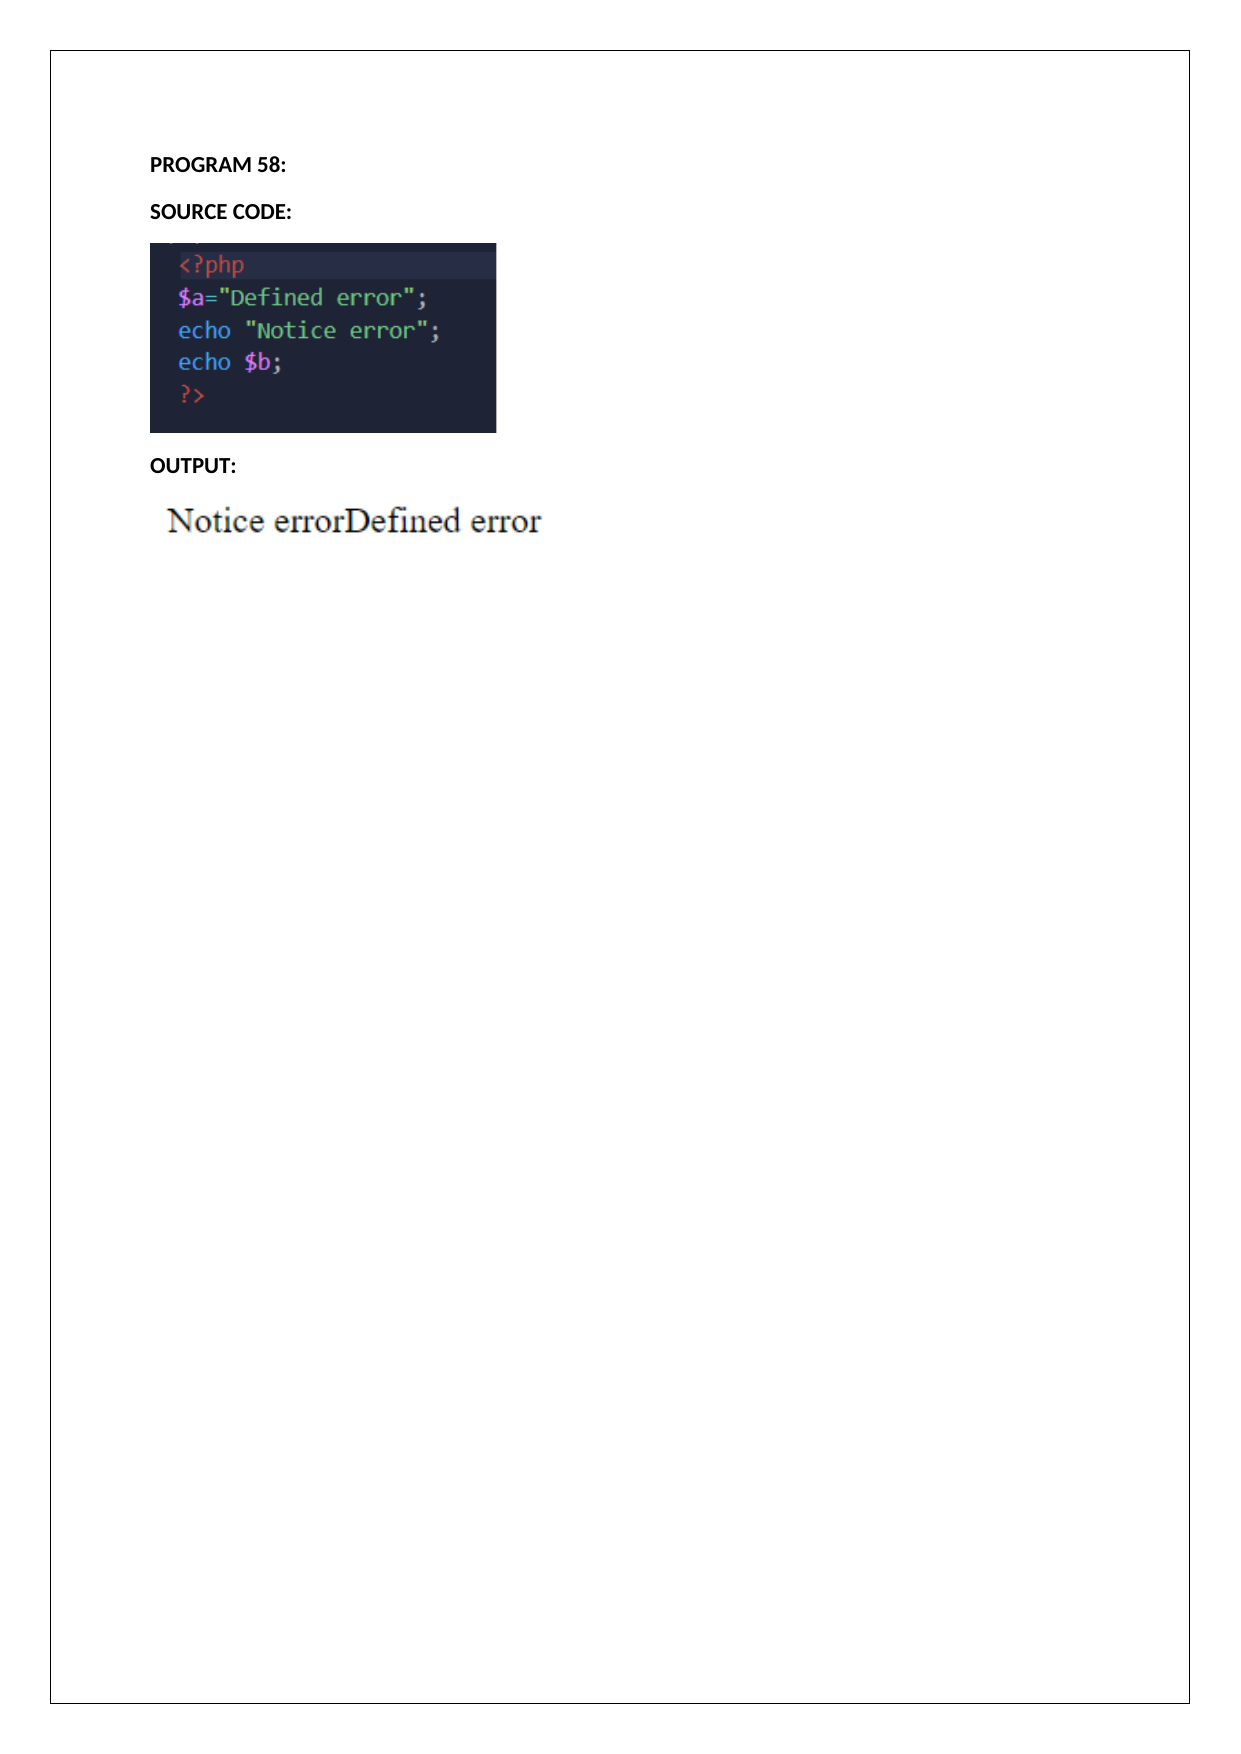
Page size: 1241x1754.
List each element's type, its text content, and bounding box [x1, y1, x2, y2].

text SOURCE CODE: [150, 197, 1090, 225]
picture [150, 498, 587, 564]
picture [150, 243, 497, 433]
text OUTPUT: [150, 452, 1090, 479]
text PROGRAM 58: [150, 150, 1090, 178]
